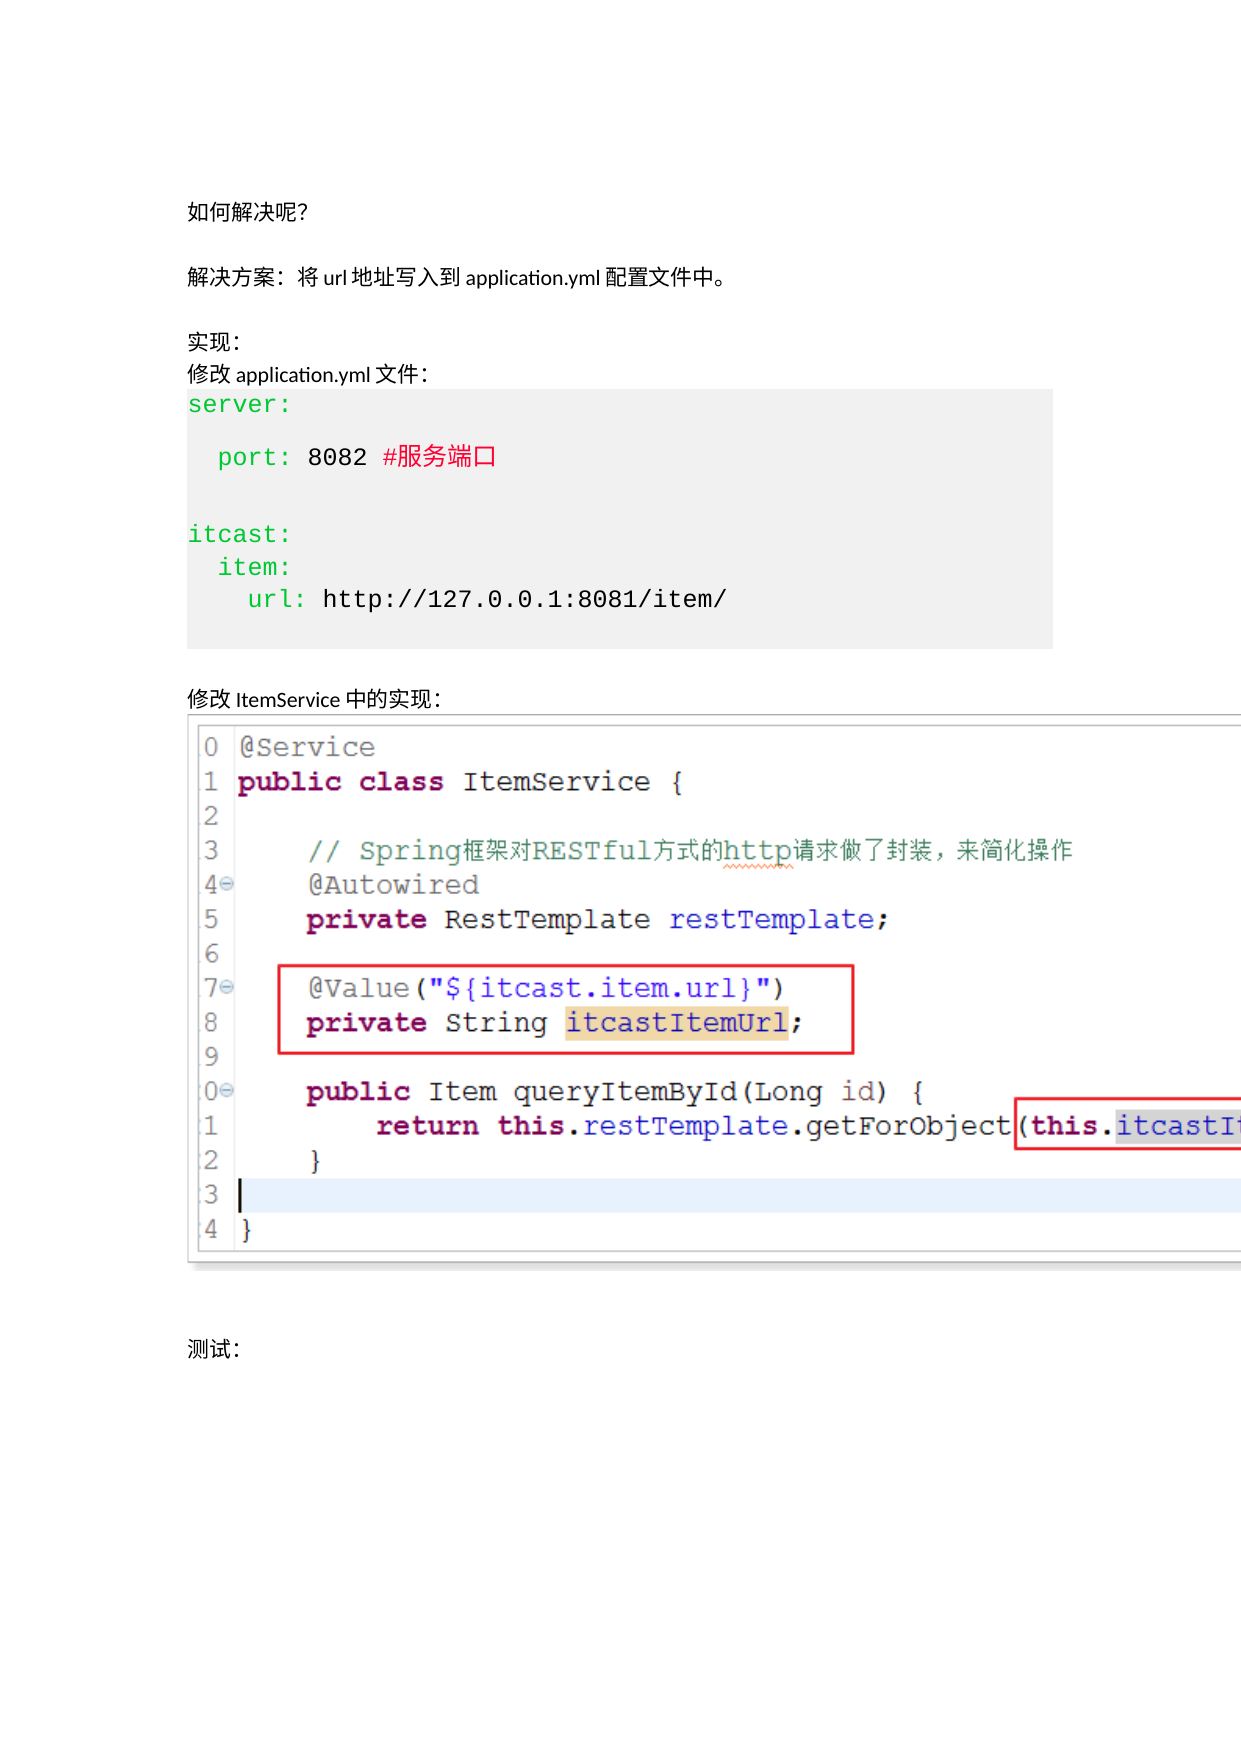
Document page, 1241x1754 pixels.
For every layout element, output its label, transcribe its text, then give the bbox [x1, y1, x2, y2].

text server: [187, 389, 1053, 422]
text 解决方案：将url地址写入到application.yml配置文件中。 [187, 259, 1053, 292]
text port: 8082 #服务端口 [187, 422, 1053, 487]
text itcast: [187, 519, 1053, 552]
picture [187, 714, 1241, 1271]
text item: [187, 552, 1053, 584]
text 修改application.yml文件： [187, 357, 1053, 389]
text url: http://127.0.0.1:8081/item/ [187, 584, 1053, 617]
text 测试： [187, 1332, 1053, 1364]
text 如何解决呢？ [187, 194, 1053, 227]
text 实现： [187, 324, 1053, 357]
text 修改ItemService中的实现： [187, 682, 1053, 714]
